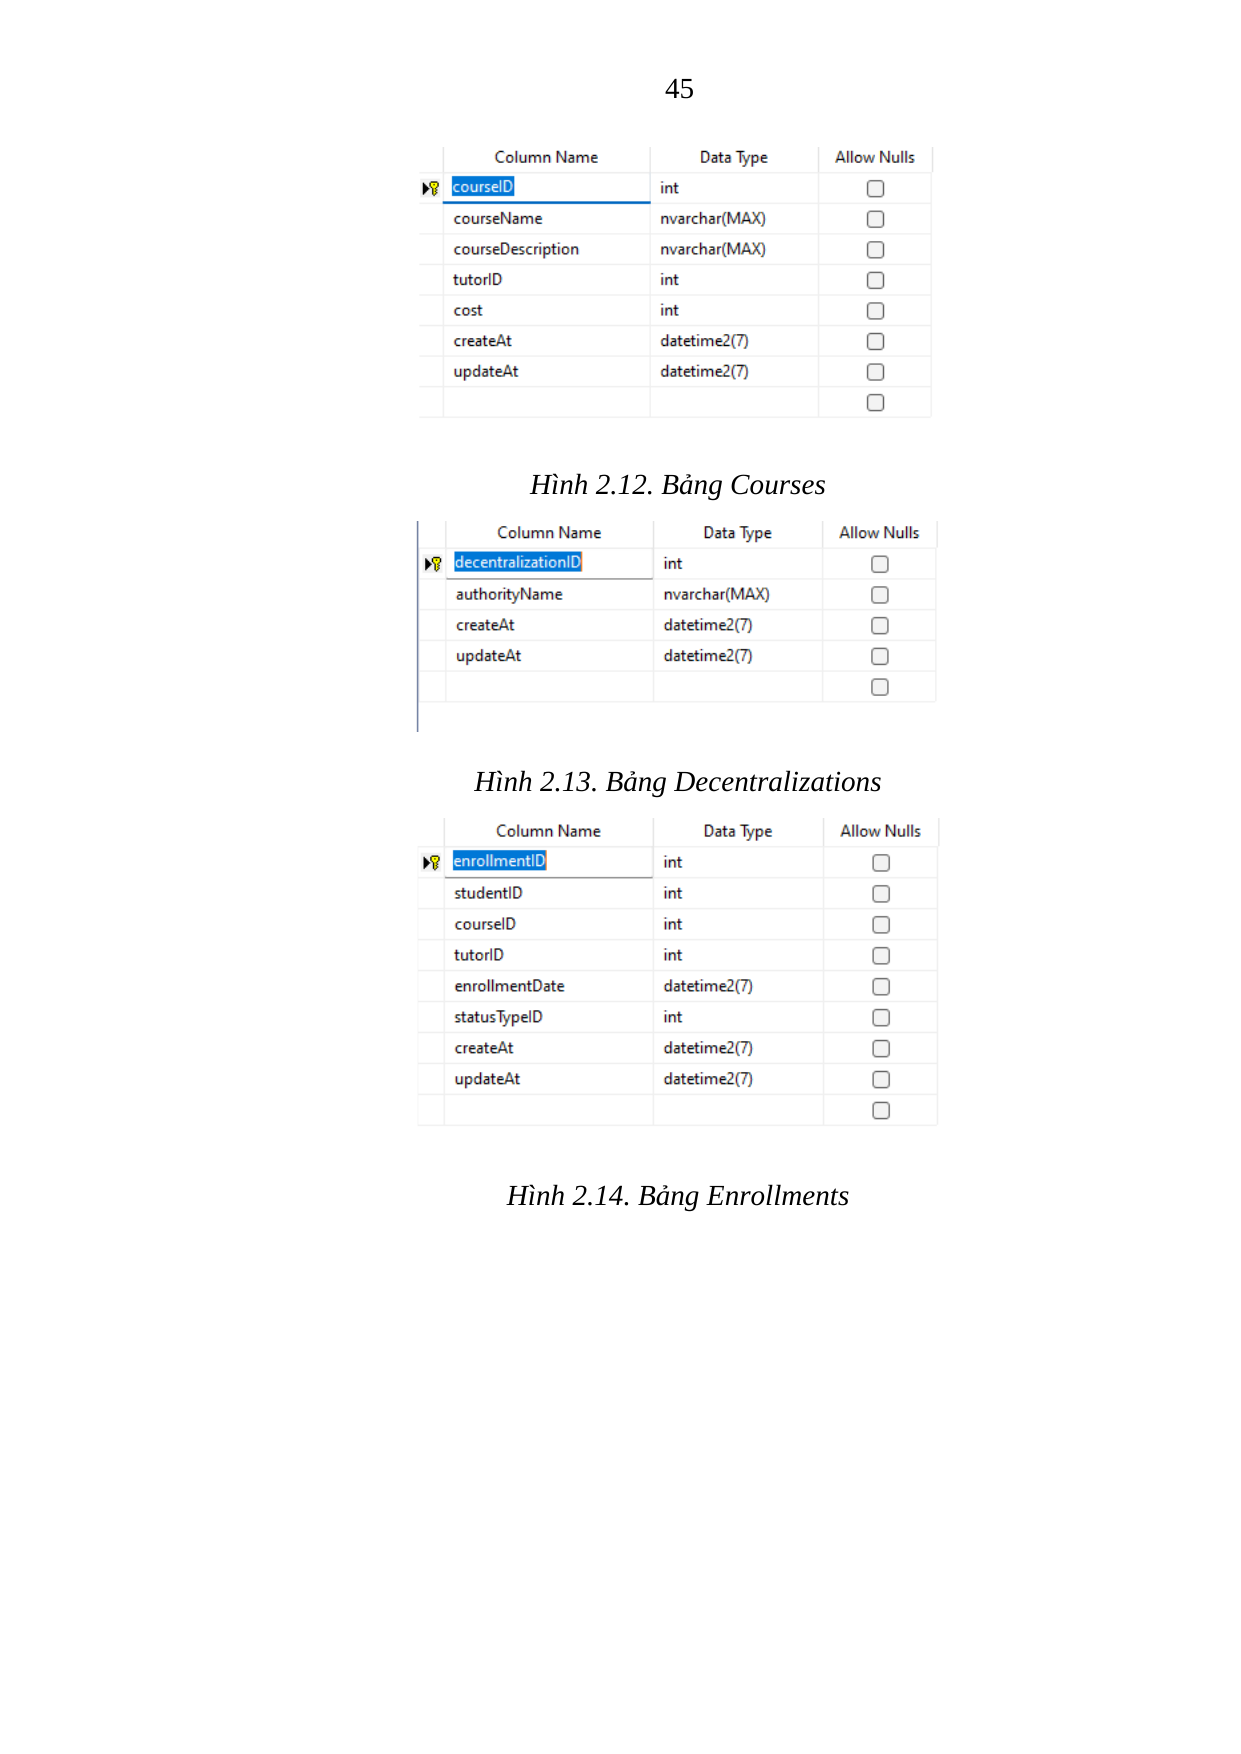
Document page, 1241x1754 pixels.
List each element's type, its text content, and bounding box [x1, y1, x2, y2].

picture [417, 818, 941, 1145]
picture [416, 521, 942, 732]
picture [419, 147, 940, 434]
